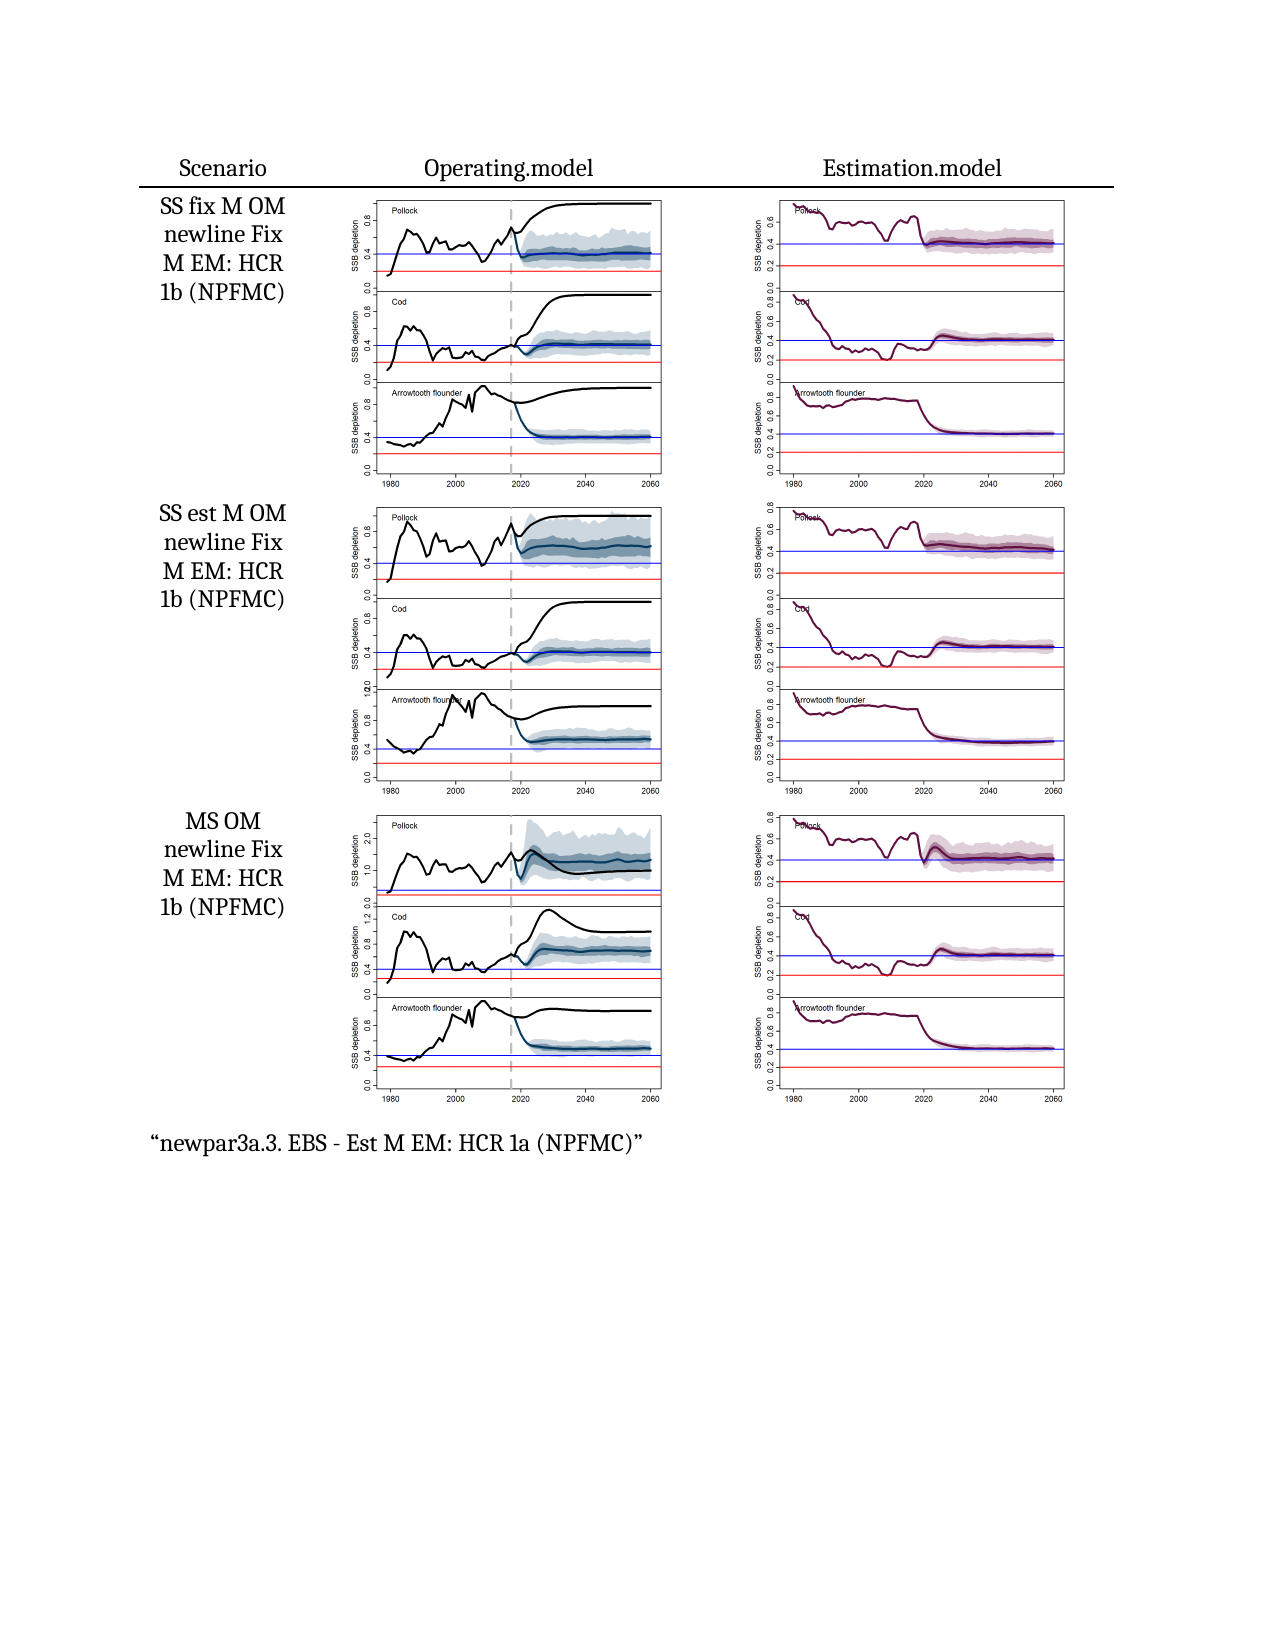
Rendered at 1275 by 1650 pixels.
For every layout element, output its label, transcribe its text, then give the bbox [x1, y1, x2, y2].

table_header Scenario [139, 150, 307, 186]
table_header Operating.model [307, 150, 710, 186]
table_cell MS OM newline Fix M EM: HCR 1b (NPFMC) [139, 803, 307, 1110]
table_cell [307, 495, 710, 803]
picture [347, 499, 671, 799]
table_cell [710, 495, 1114, 803]
table_cell SS fix M OM newline Fix M EM: HCR 1b (NPFMC) [139, 188, 307, 495]
picture [750, 806, 1074, 1107]
picture [347, 191, 671, 492]
table_cell [307, 803, 710, 1110]
table_cell [710, 188, 1114, 495]
table_cell [710, 803, 1114, 1110]
table_header Estimation.model [710, 150, 1114, 186]
table_cell SS est M OM newline Fix M EM: HCR 1b (NPFMC) [139, 495, 307, 803]
picture [750, 191, 1074, 492]
picture [347, 806, 671, 1107]
table_cell [307, 188, 710, 495]
picture [750, 499, 1074, 799]
text “newpar3a.3. EBS - Est M EM: HCR 1a (NPFMC)” [150, 1129, 1125, 1158]
